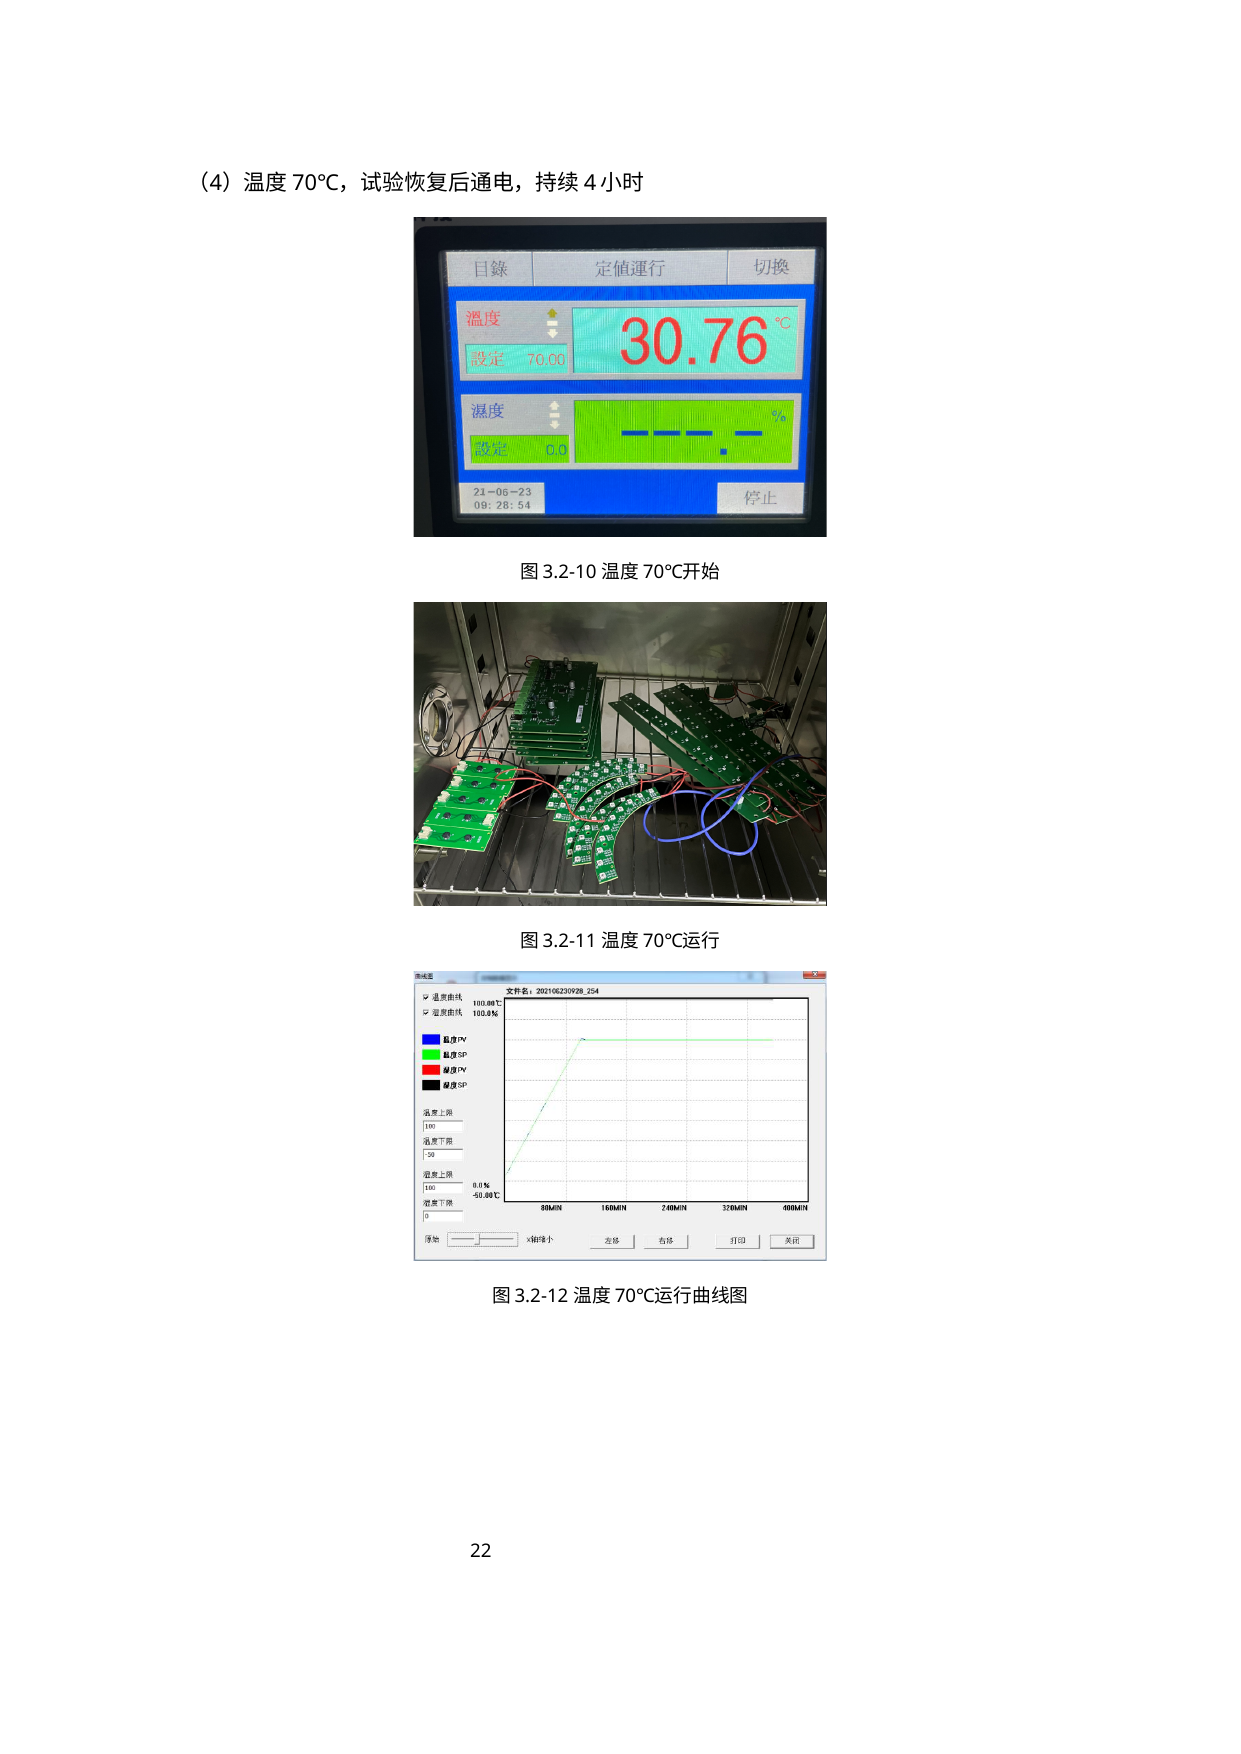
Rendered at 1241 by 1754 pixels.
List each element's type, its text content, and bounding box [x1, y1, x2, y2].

list （4）温度70℃，试验恢复后通电，持续4小时 [187, 164, 1053, 196]
list 图3.2-11 温度70℃运行 [187, 925, 1053, 952]
picture [413, 602, 827, 906]
picture [413, 971, 827, 1261]
picture [413, 217, 827, 537]
list 图3.2-12 温度70℃运行曲线图 [187, 1280, 1053, 1308]
list 图3.2-10 温度70℃开始 [187, 556, 1053, 584]
